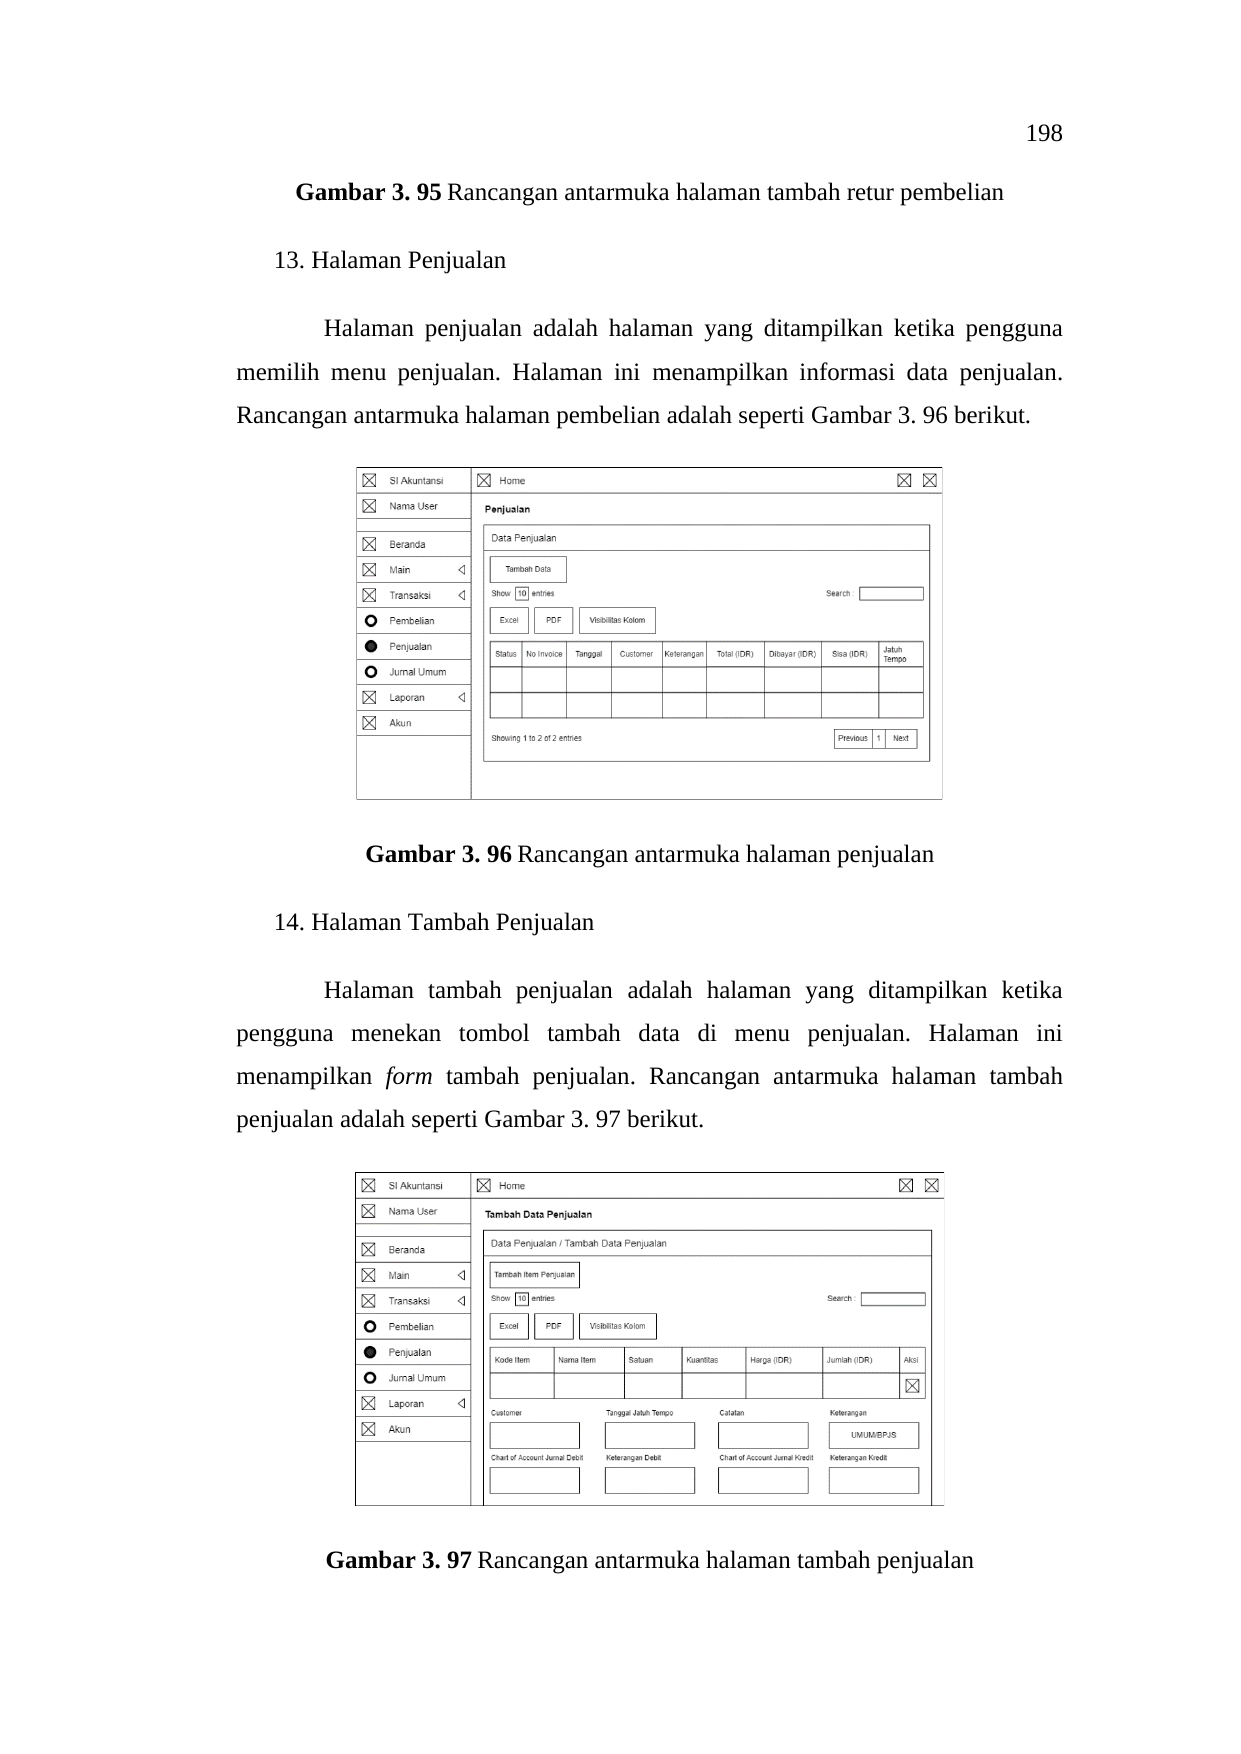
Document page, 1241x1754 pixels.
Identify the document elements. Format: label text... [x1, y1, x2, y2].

text Gambar 3. 97 Rancangan antarmuka halaman tambah penjualan [236, 1545, 1063, 1574]
text Halaman penjualan adalah halaman yang ditampilkan ketika pengguna memilih menu penjualan. Halaman ini menampilkan informasi data penjualan. Rancangan antarmuka halaman pembelian adalah seperti Gambar 3. 96 berikut. [236, 313, 1063, 428]
list Halaman Penjualan [274, 245, 1063, 274]
picture [356, 467, 943, 800]
text Gambar 3. 96 Rancangan antarmuka halaman penjualan [236, 839, 1063, 868]
text Gambar 3. 95 Rancangan antarmuka halaman tambah retur pembelian [236, 177, 1063, 206]
list Halaman Tambah Penjualan [274, 907, 1063, 936]
picture [355, 1172, 945, 1506]
text Halaman tambah penjualan adalah halaman yang ditampilkan ketika pengguna menekan tombol tambah data di menu penjualan. Halaman ini menampilkan form tambah penjualan. Rancangan antarmuka halaman tambah penjualan adalah seperti Gambar 3. 97 berikut. [236, 975, 1063, 1133]
